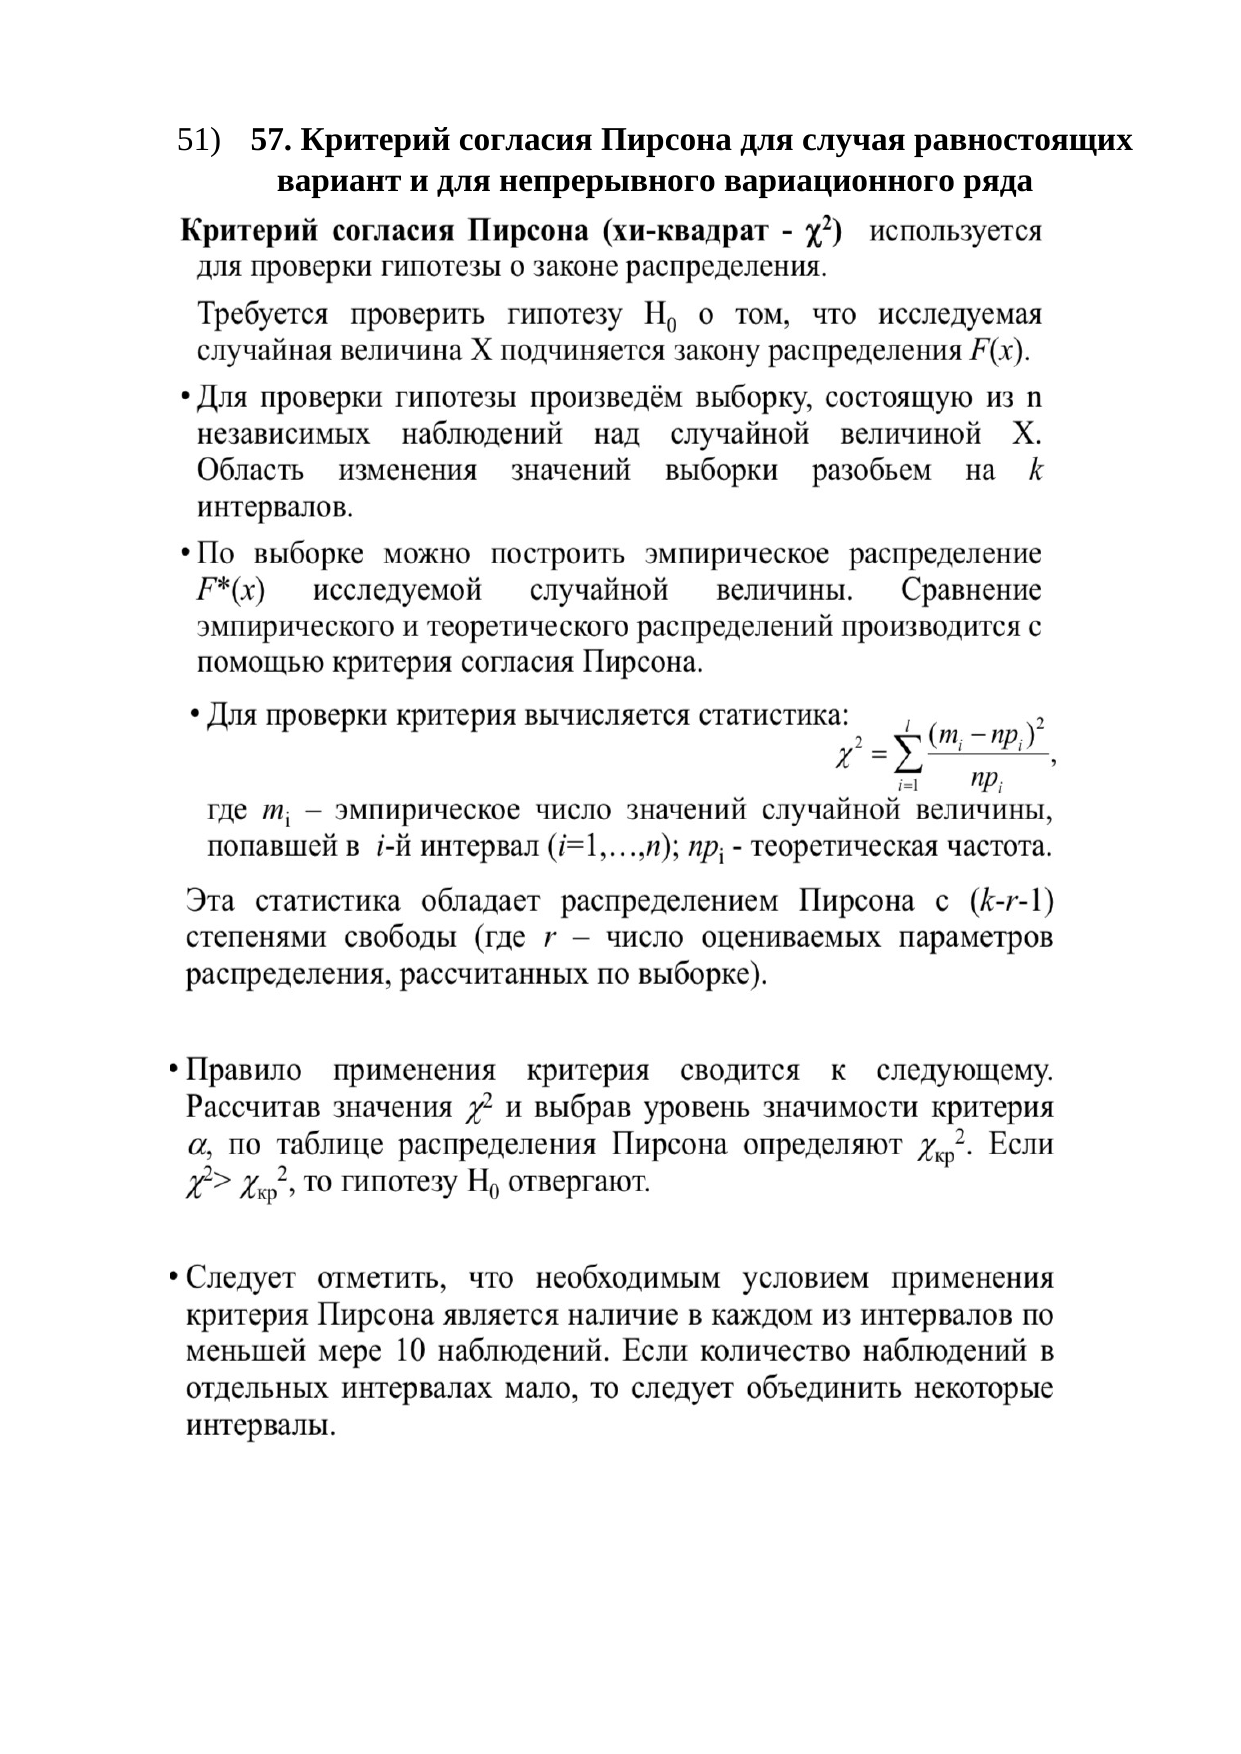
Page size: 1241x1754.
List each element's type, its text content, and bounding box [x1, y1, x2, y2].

picture [170, 867, 1065, 1447]
picture [170, 201, 1065, 865]
subtitle 57. Критерий согласия Пирсона для случая равностоящих вариант и для непрерывного вариационного ряда [148, 119, 1161, 199]
